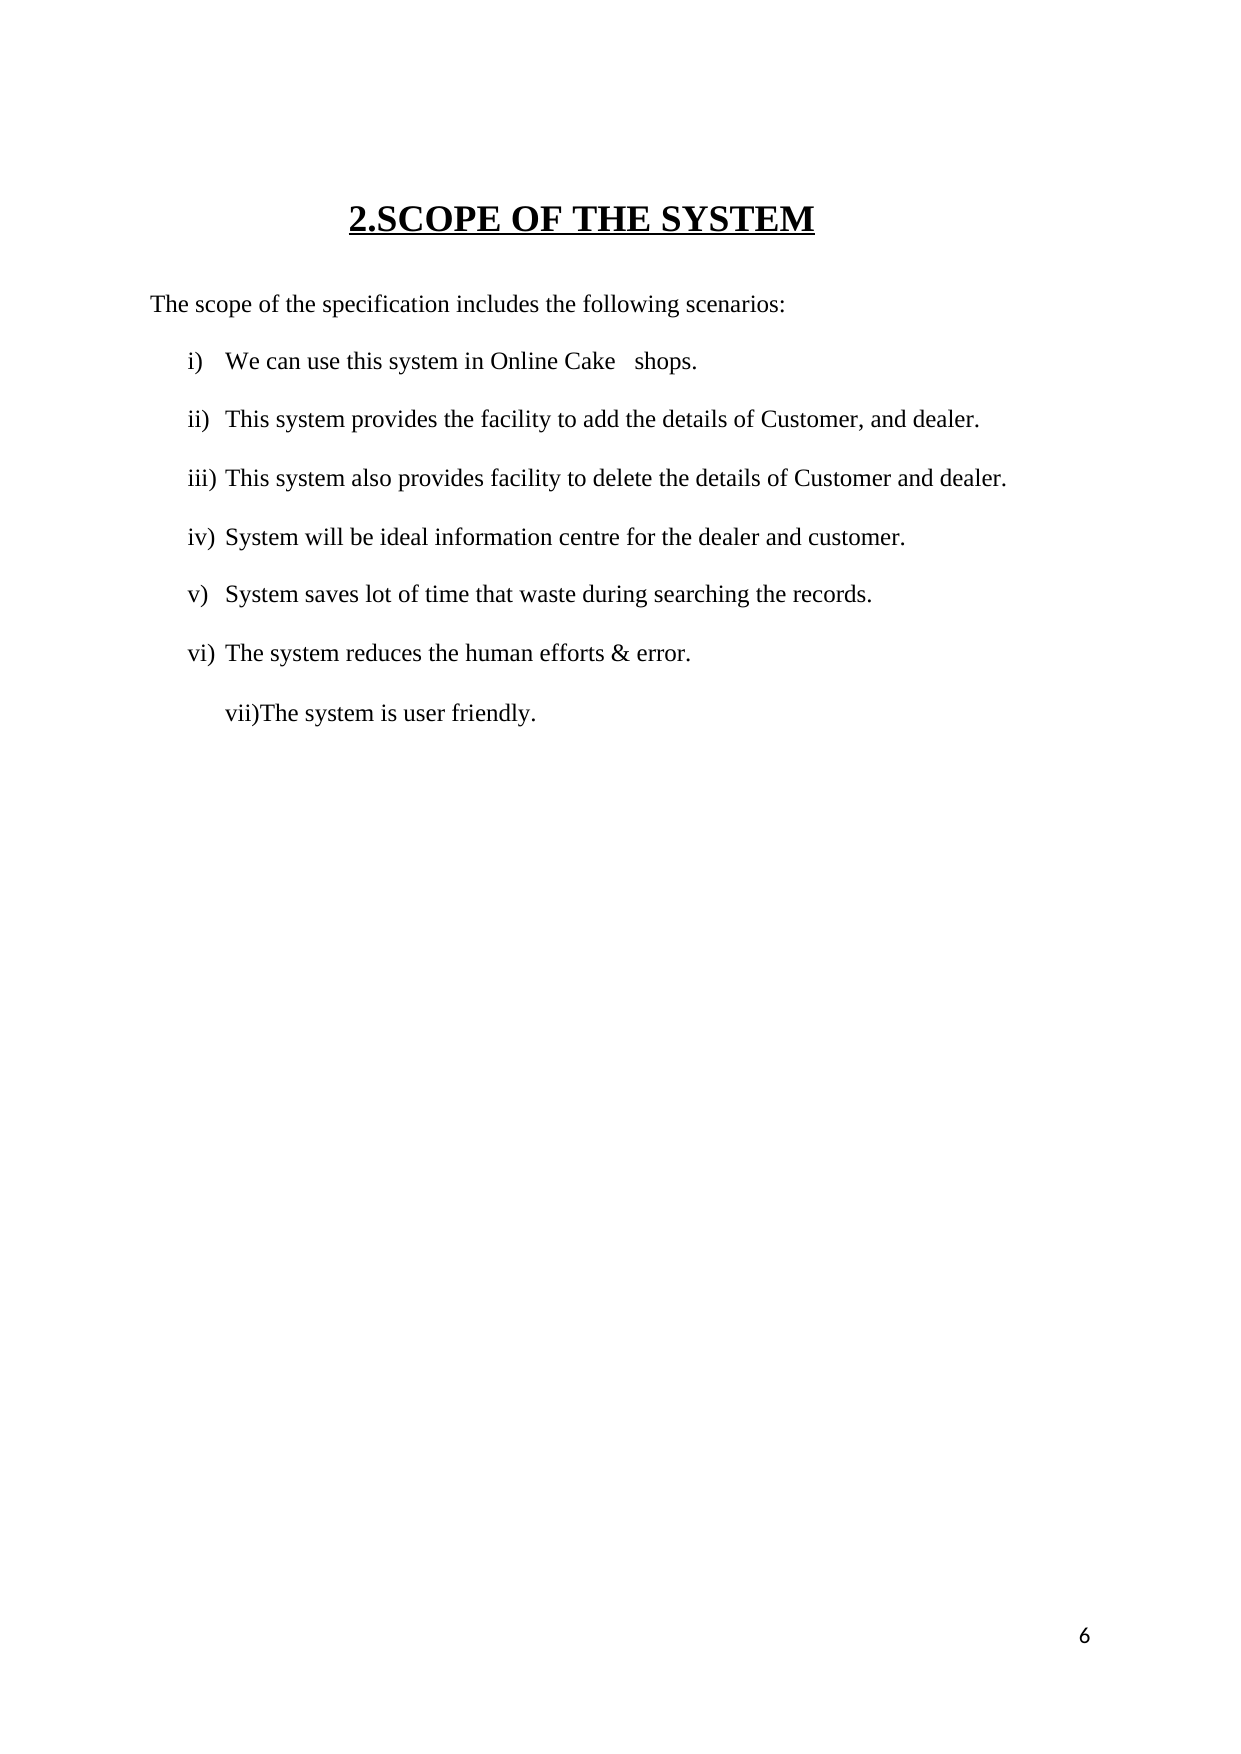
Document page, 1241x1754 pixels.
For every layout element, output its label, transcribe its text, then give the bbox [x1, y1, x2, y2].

list This system also provides facility to delete the details of Customer and dealer. [187, 463, 1077, 492]
list vii)The system is user friendly. [225, 698, 1077, 726]
list System will be ideal information centre for the dealer and customer. [187, 522, 1077, 551]
list System saves lot of time that waste during searching the records. [187, 579, 1077, 608]
list The system reduces the human efforts & error. [187, 638, 1077, 667]
list This system provides the facility to add the details of Customer, and dealer. [187, 404, 1077, 432]
text 2.SCOPE OF THE SYSTEM [150, 196, 1013, 239]
list We can use this system in Online Cake shops. [187, 346, 1077, 375]
text The scope of the specification includes the following scenarios: [150, 289, 1090, 317]
